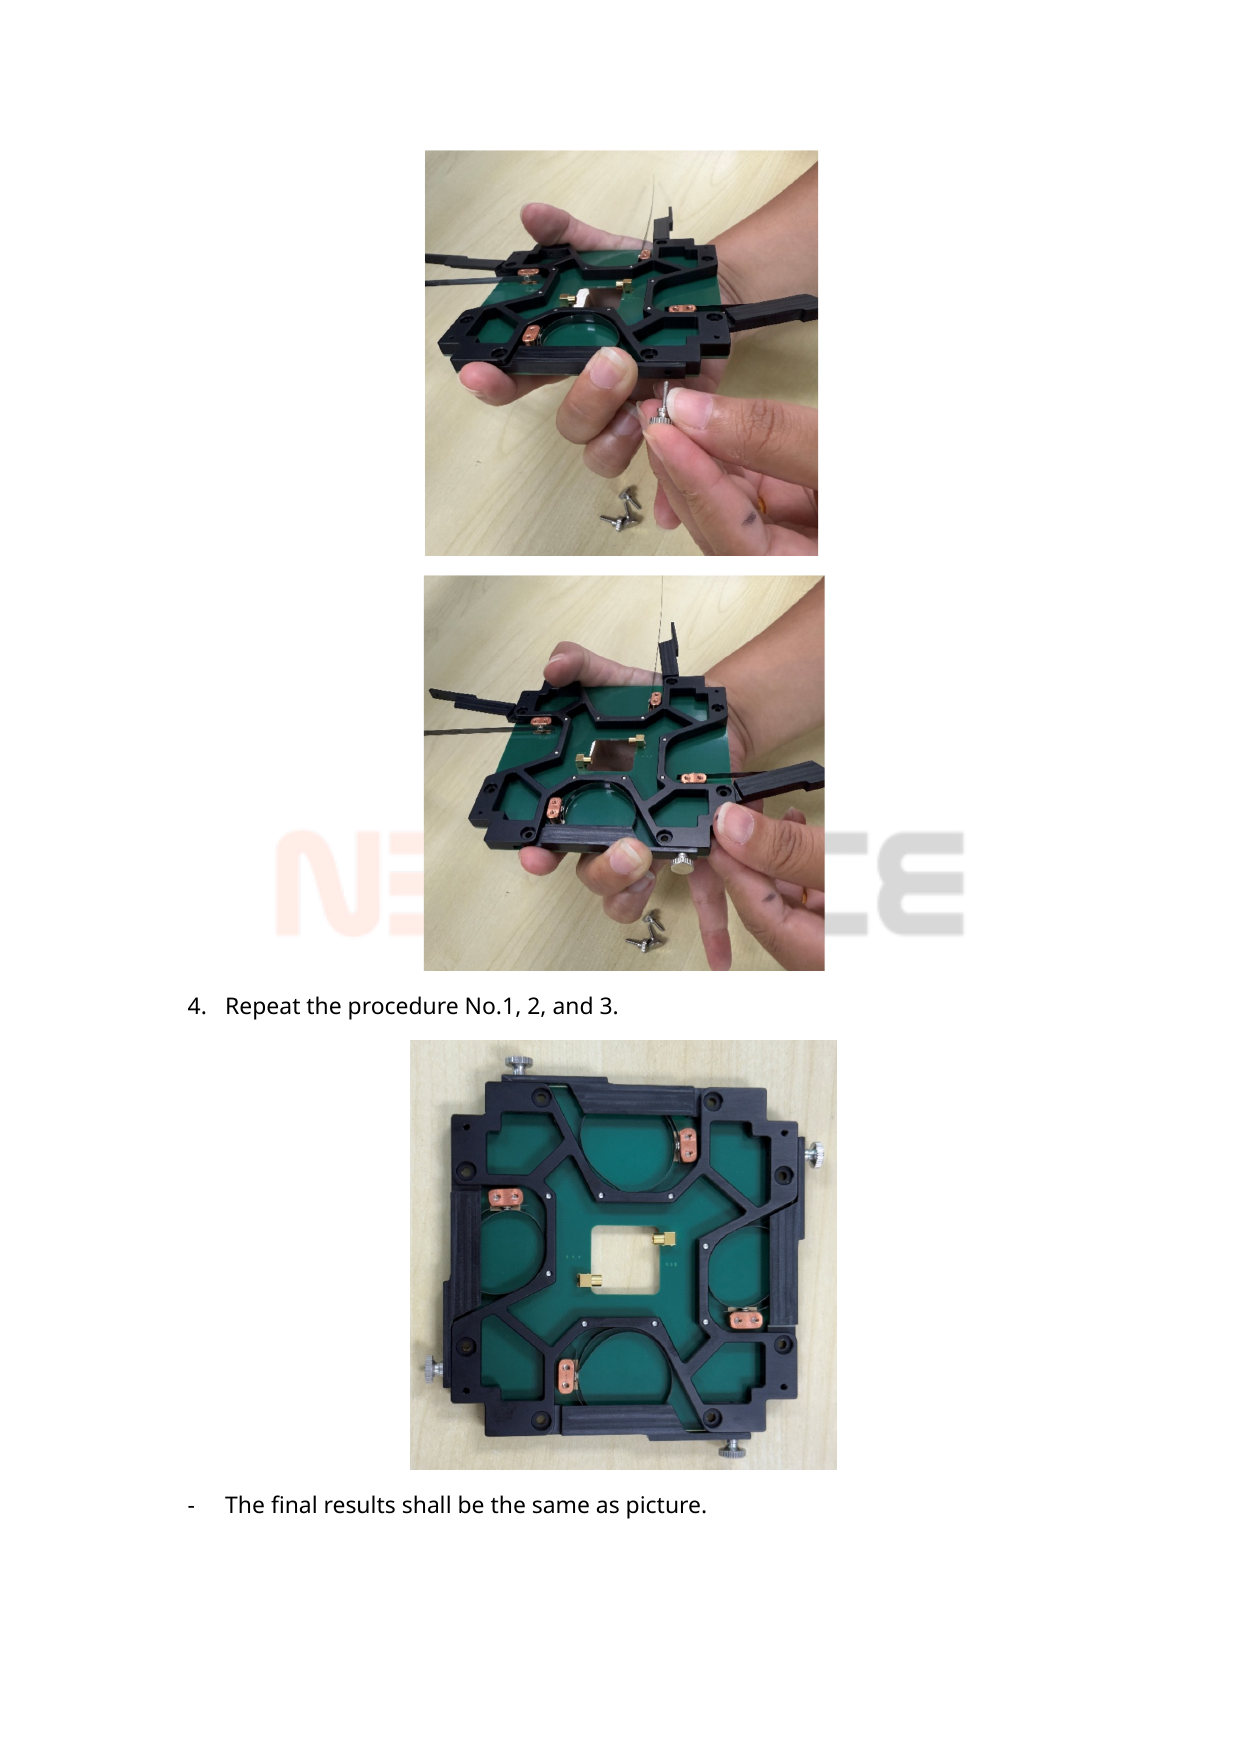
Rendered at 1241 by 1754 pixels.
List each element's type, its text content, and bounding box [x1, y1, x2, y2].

picture [410, 1040, 837, 1470]
list The final results shall be the same as picture. [187, 1489, 1090, 1520]
list Repeat the procedure No.1, 2, and 3. [187, 989, 1090, 1021]
picture [425, 151, 819, 556]
picture [424, 576, 825, 971]
